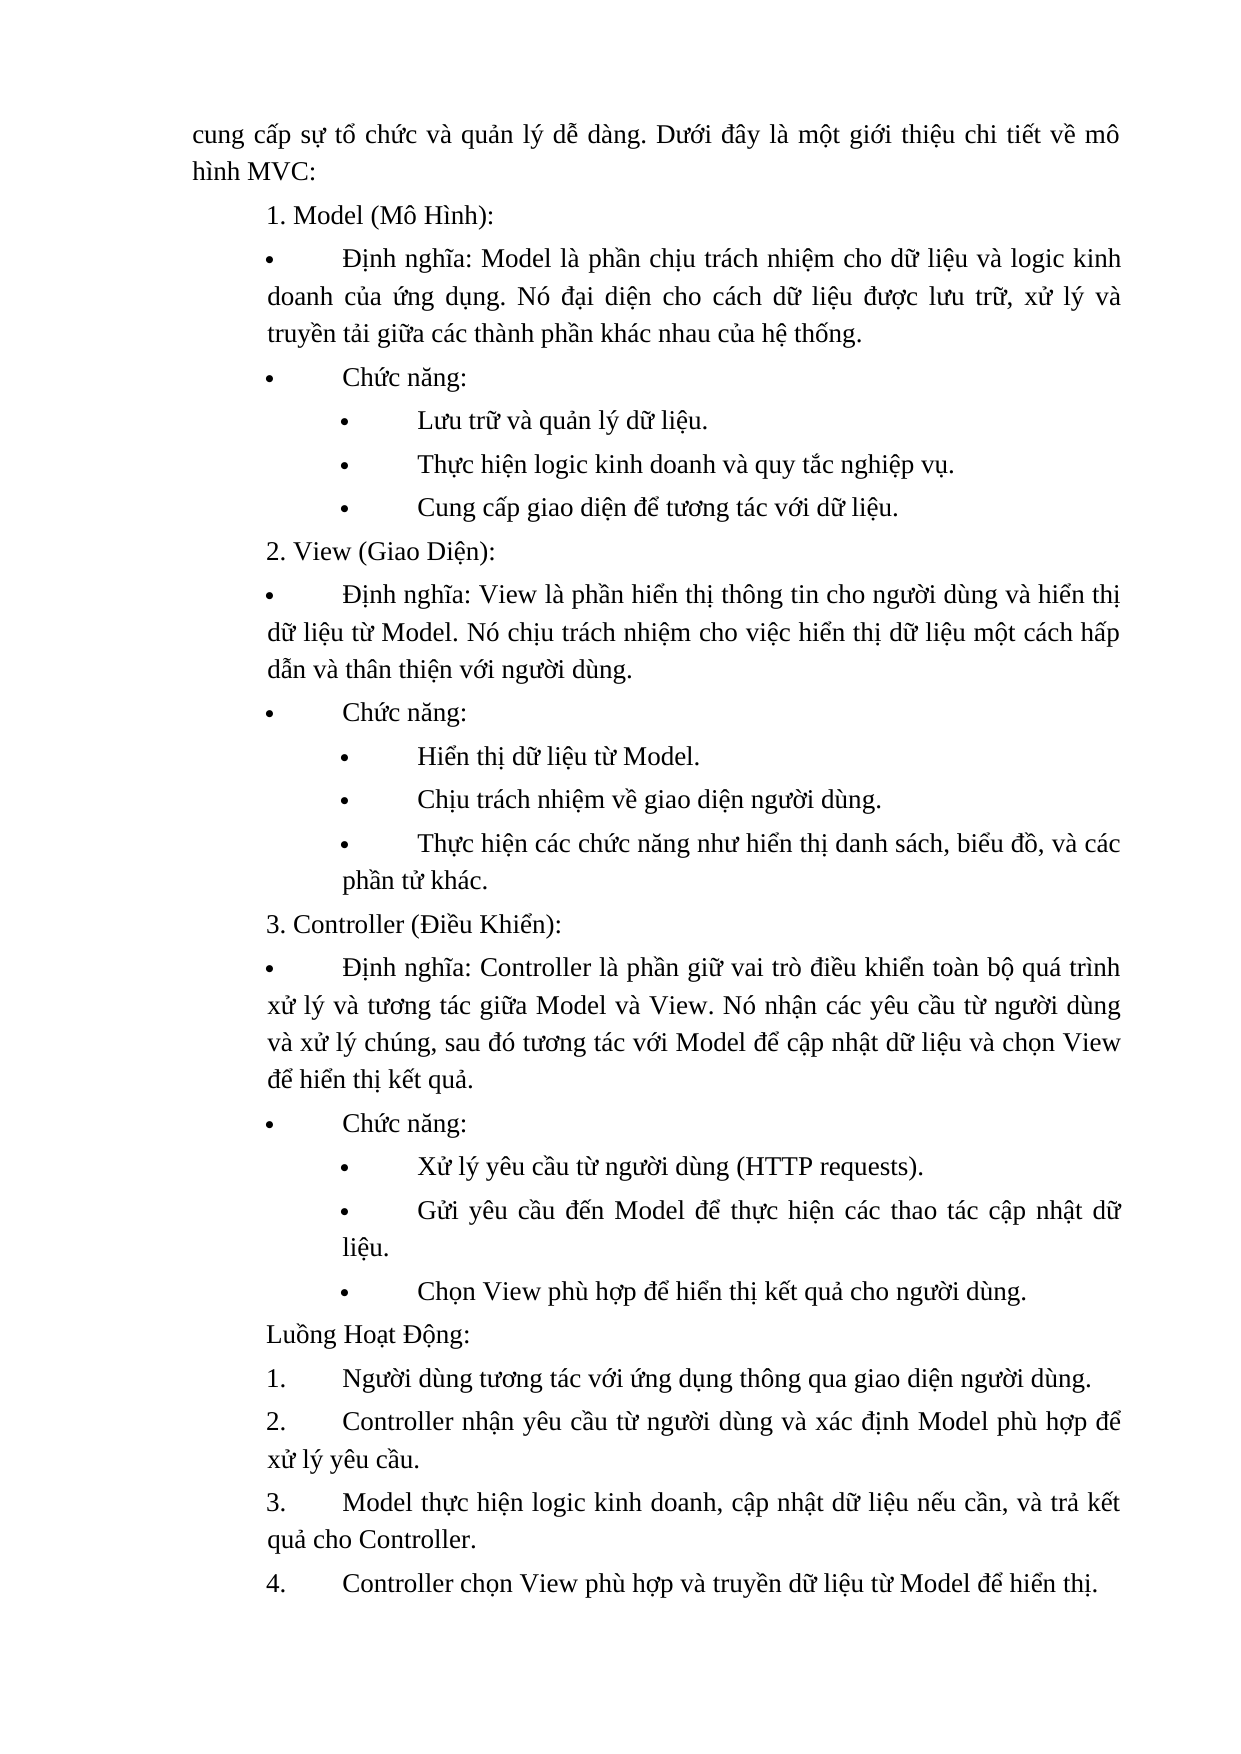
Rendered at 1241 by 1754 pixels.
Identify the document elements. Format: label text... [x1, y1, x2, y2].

list Chức năng: [266, 1107, 1122, 1138]
list Người dùng tương tác với ứng dụng thông qua giao diện người dùng. [266, 1362, 1122, 1393]
list Chọn View phù hợp để hiển thị kết quả cho người dùng. [341, 1275, 1122, 1306]
list Hiển thị dữ liệu từ Model. [341, 740, 1122, 771]
list Chịu trách nhiệm về giao diện người dùng. [341, 783, 1122, 815]
list Định nghĩa: Controller là phần giữ vai trò điều khiển toàn bộ quá trình xử lý và tương tác giữa Model và View. Nó nhận các yêu cầu từ người dùng và xử lý chúng, sau đó tương tác với Model để cập nhật dữ liệu và chọn View để hiển thị kết quả. [266, 951, 1122, 1094]
list Chức năng: [266, 361, 1122, 392]
text 3. Controller (Điều Khiển): [192, 908, 1122, 939]
list Model thực hiện logic kinh doanh, cập nhật dữ liệu nếu cần, và trả kết quả cho Controller. [266, 1486, 1122, 1555]
text 2. View (Giao Diện): [192, 535, 1122, 566]
list Controller chọn View phù hợp và truyền dữ liệu từ Model để hiển thị. [266, 1567, 1122, 1598]
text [192, 118, 1122, 187]
text Luồng Hoạt Động: [192, 1318, 1122, 1349]
list Thực hiện logic kinh doanh và quy tắc nghiệp vụ. [341, 448, 1122, 479]
list Cung cấp giao diện để tương tác với dữ liệu. [341, 491, 1122, 522]
list Gửi yêu cầu đến Model để thực hiện các thao tác cập nhật dữ liệu. [341, 1194, 1122, 1262]
list Định nghĩa: Model là phần chịu trách nhiệm cho dữ liệu và logic kinh doanh của ứng dụng. Nó đại diện cho cách dữ liệu được lưu trữ, xử lý và truyền tải giữa các thành phần khác nhau của hệ thống. [266, 242, 1122, 348]
list Controller nhận yêu cầu từ người dùng và xác định Model phù hợp để xử lý yêu cầu. [266, 1405, 1122, 1474]
text 1. Model (Mô Hình): [192, 199, 1122, 230]
list Định nghĩa: View là phần hiển thị thông tin cho người dùng và hiển thị dữ liệu từ Model. Nó chịu trách nhiệm cho việc hiển thị dữ liệu một cách hấp dẫn và thân thiện với người dùng. [266, 578, 1122, 684]
list Thực hiện các chức năng như hiển thị danh sách, biểu đồ, và các phần tử khác. [341, 827, 1122, 896]
list Lưu trữ và quản lý dữ liệu. [341, 404, 1122, 435]
list Chức năng: [266, 696, 1122, 728]
list Xử lý yêu cầu từ người dùng (HTTP requests). [341, 1150, 1122, 1182]
